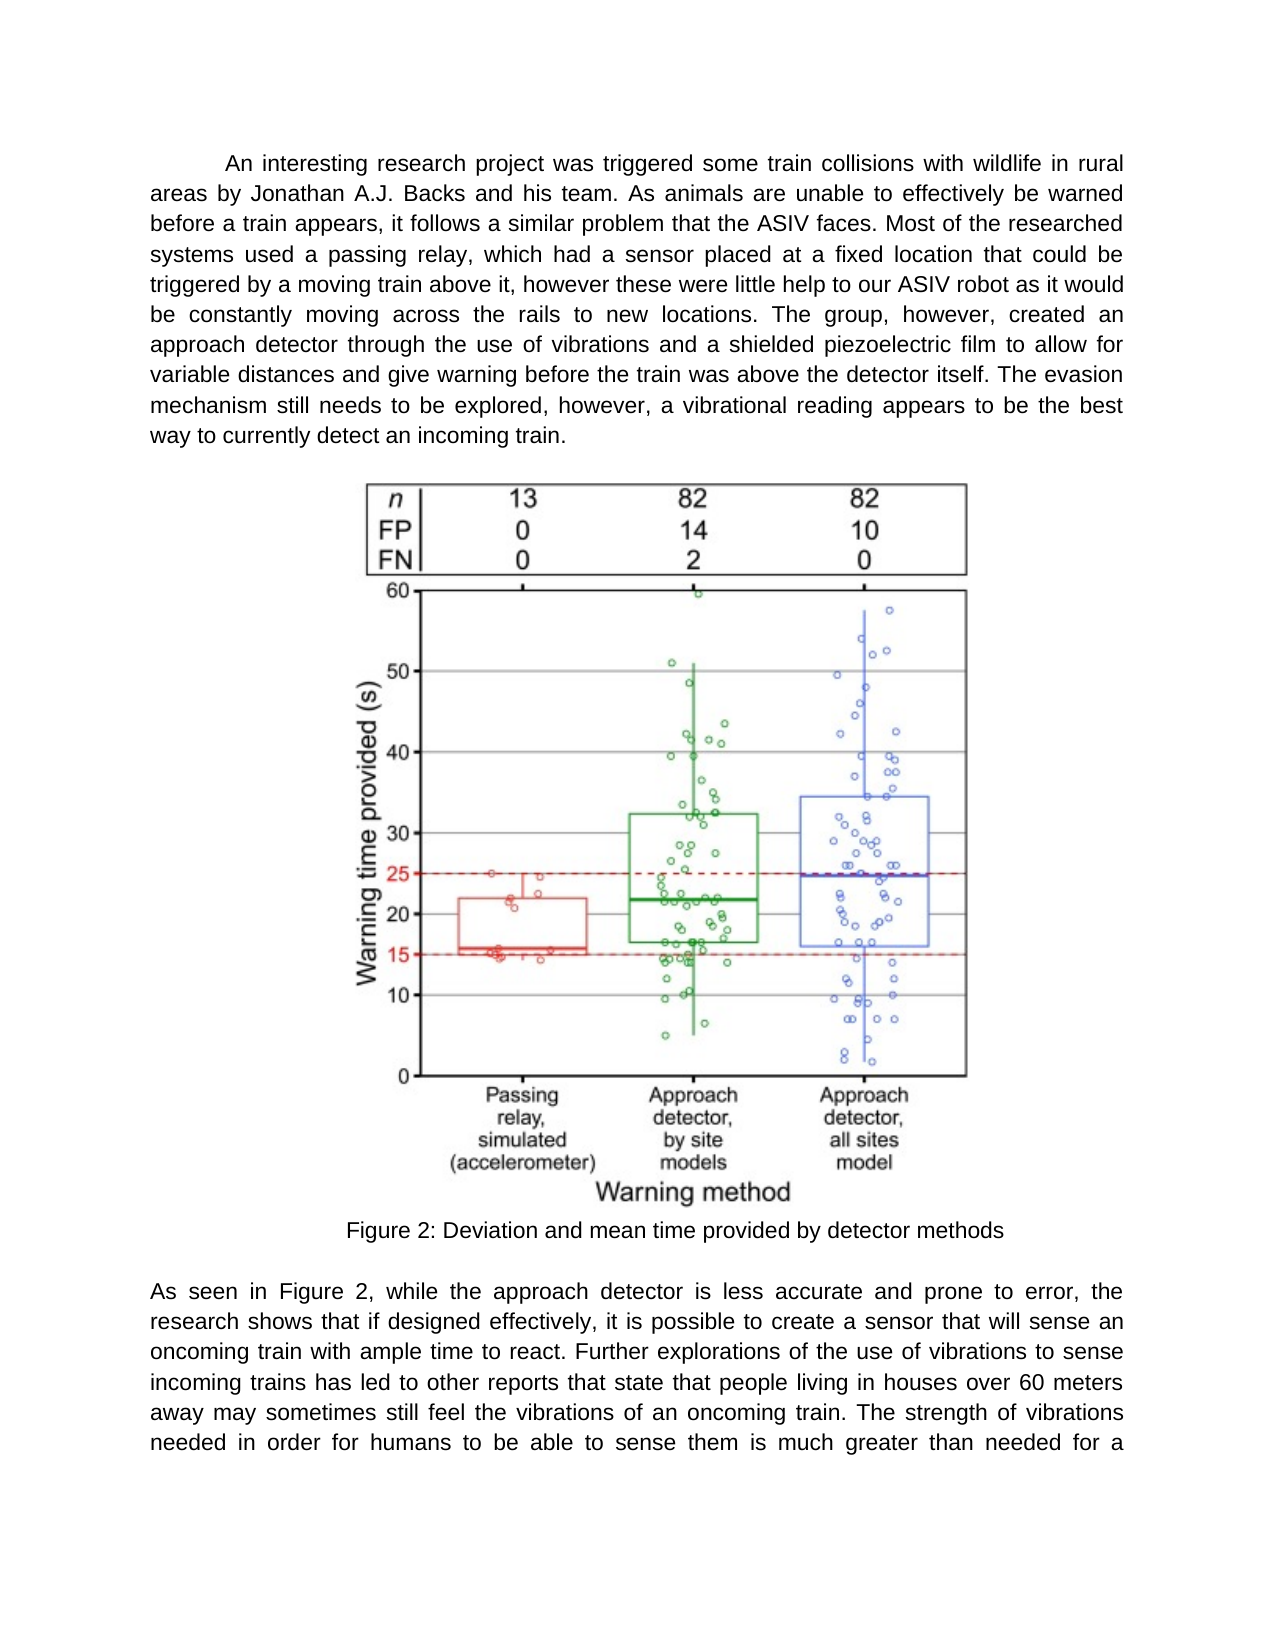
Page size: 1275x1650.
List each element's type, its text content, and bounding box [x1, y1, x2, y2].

text Figure 2: Deviation and mean time provided by detector methods [150, 1217, 1125, 1244]
text An interesting research project was triggered some train collisions with wildlife in rural areas by Jonathan A.J. Backs and his team. As animals are unable to effectively be warned before a train appears, it follows a similar problem that the ASIV faces. Most of the researched systems used a passing relay, which had a sensor placed at a fixed location that could be triggered by a moving train above it, however these were little help to our ASIV robot as it would be constantly moving across the rails to new locations. The group, however, created an approach detector through the use of vibrations and a shielded piezoelectric film to allow for variable distances and give warning before the train was above the detector itself. The evasion mechanism still needs to be explored, however, a vibrational reading appears to be the best way to currently detect an incoming train. [150, 150, 1125, 448]
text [150, 1278, 1125, 1455]
picture [318, 482, 1032, 1214]
